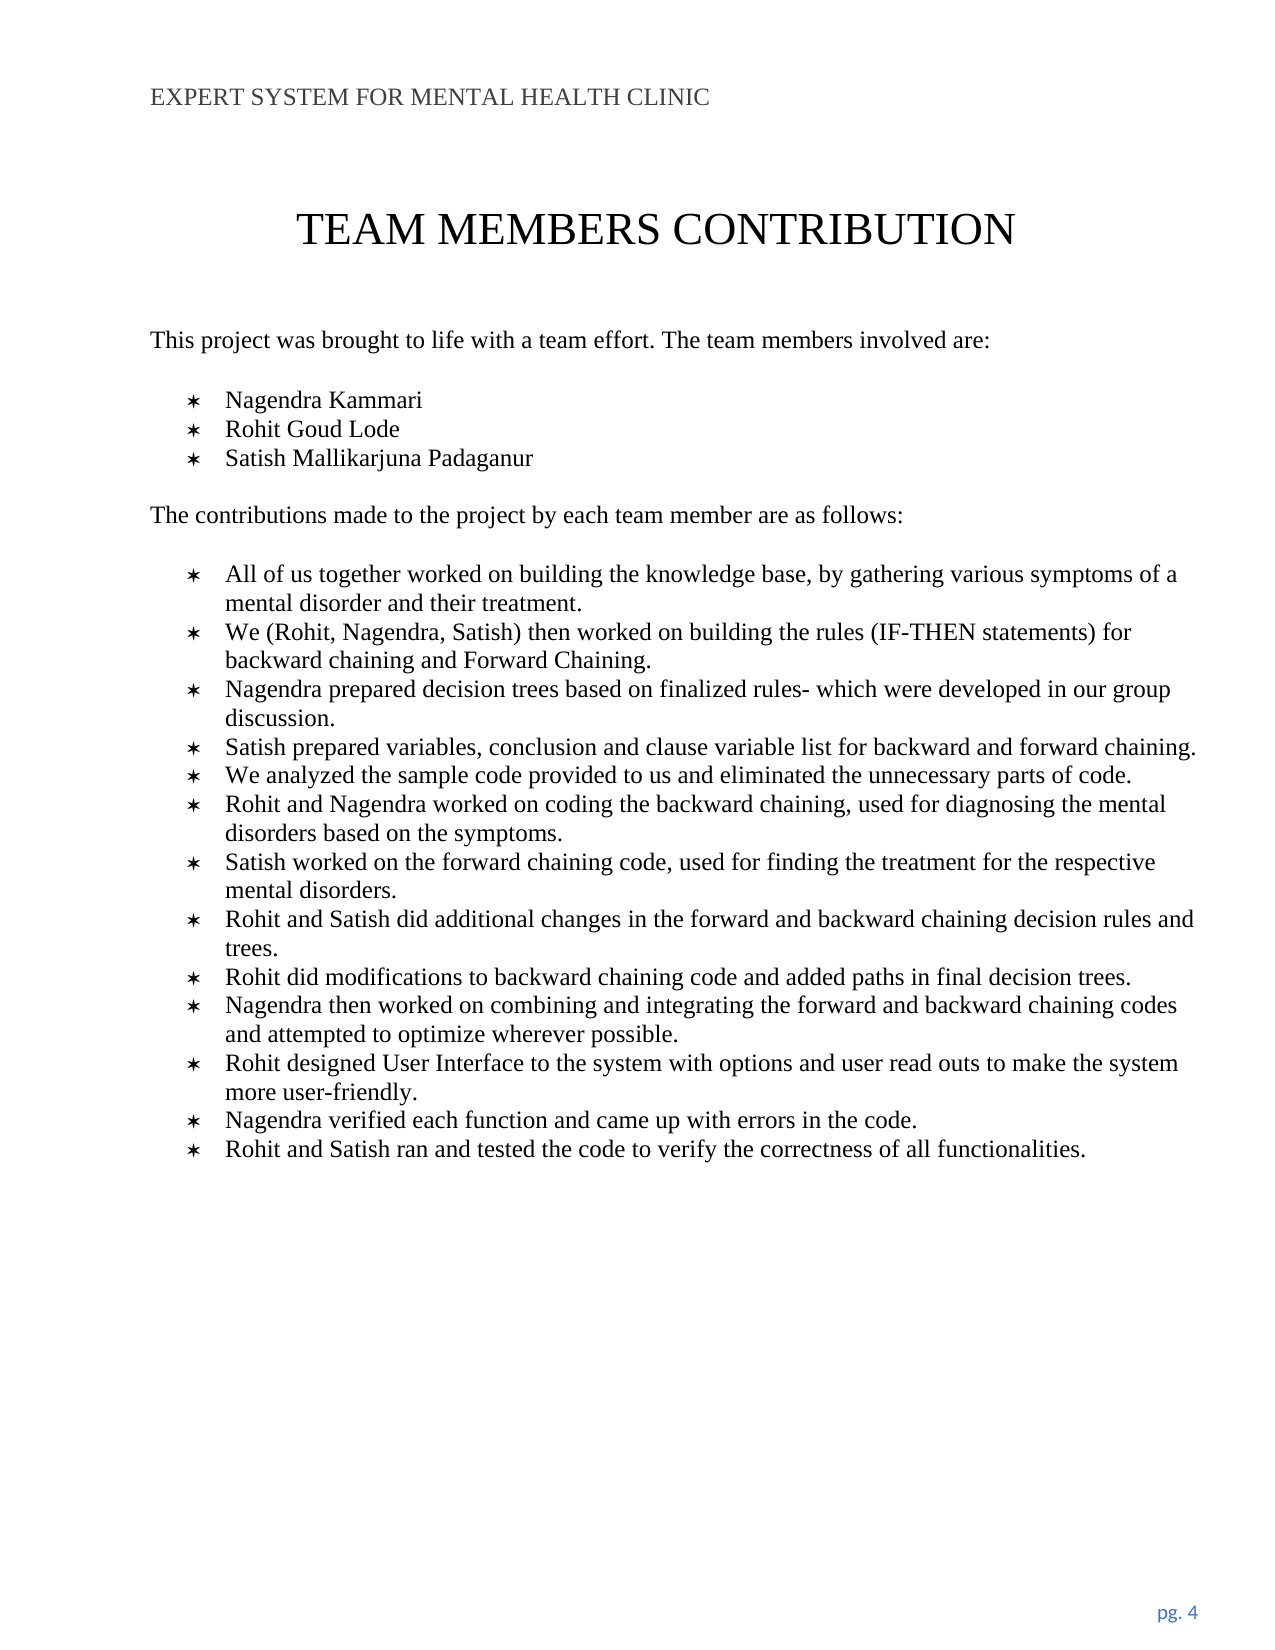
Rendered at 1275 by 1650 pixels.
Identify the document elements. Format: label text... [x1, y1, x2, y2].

list Rohit did modifications to backward chaining code and added paths in final decision trees. [187, 962, 1198, 991]
list Satish Mallikarjuna Padaganur [187, 443, 1198, 472]
list Satish prepared variables, conclusion and clause variable list for backward and forward chaining. [187, 732, 1198, 761]
list All of us together worked on building the knowledge base, by gathering various symptoms of a mental disorder and their treatment. [187, 559, 1198, 617]
list Nagendra Kammari [187, 386, 1198, 414]
list Rohit and Satish ran and tested the code to verify the correctness of all functionalities. [187, 1134, 1198, 1163]
list Rohit and Satish did additional changes in the forward and backward chaining decision rules and trees. [187, 904, 1198, 962]
text The contributions made to the project by each team member are as follows: [150, 501, 1198, 529]
list Rohit Goud Lode [187, 414, 1198, 443]
text TEAM MEMBERS CONTRIBUTION [296, 202, 1198, 254]
list Satish worked on the forward chaining code, used for finding the treatment for the respective mental disorders. [187, 847, 1198, 904]
list We (Rohit, Nagendra, Satish) then worked on building the rules (IF-THEN statements) for backward chaining and Forward Chaining. [187, 617, 1198, 674]
list We analyzed the sample code provided to us and eliminated the unnecessary parts of code. [187, 761, 1198, 789]
list Rohit and Nagendra worked on coding the backward chaining, used for diagnosing the mental disorders based on the symptoms. [187, 789, 1198, 847]
list Nagendra then worked on combining and integrating the forward and backward chaining codes and attempted to optimize wherever possible. [187, 991, 1198, 1048]
list Nagendra prepared decision trees based on finalized rules- which were developed in our group discussion. [187, 674, 1198, 732]
text This project was brought to life with a team effort. The team members involved are: [150, 325, 1098, 354]
list Nagendra verified each function and came up with errors in the code. [187, 1106, 1198, 1134]
list Rohit designed User Interface to the system with options and user read outs to make the system more user-friendly. [187, 1048, 1198, 1106]
